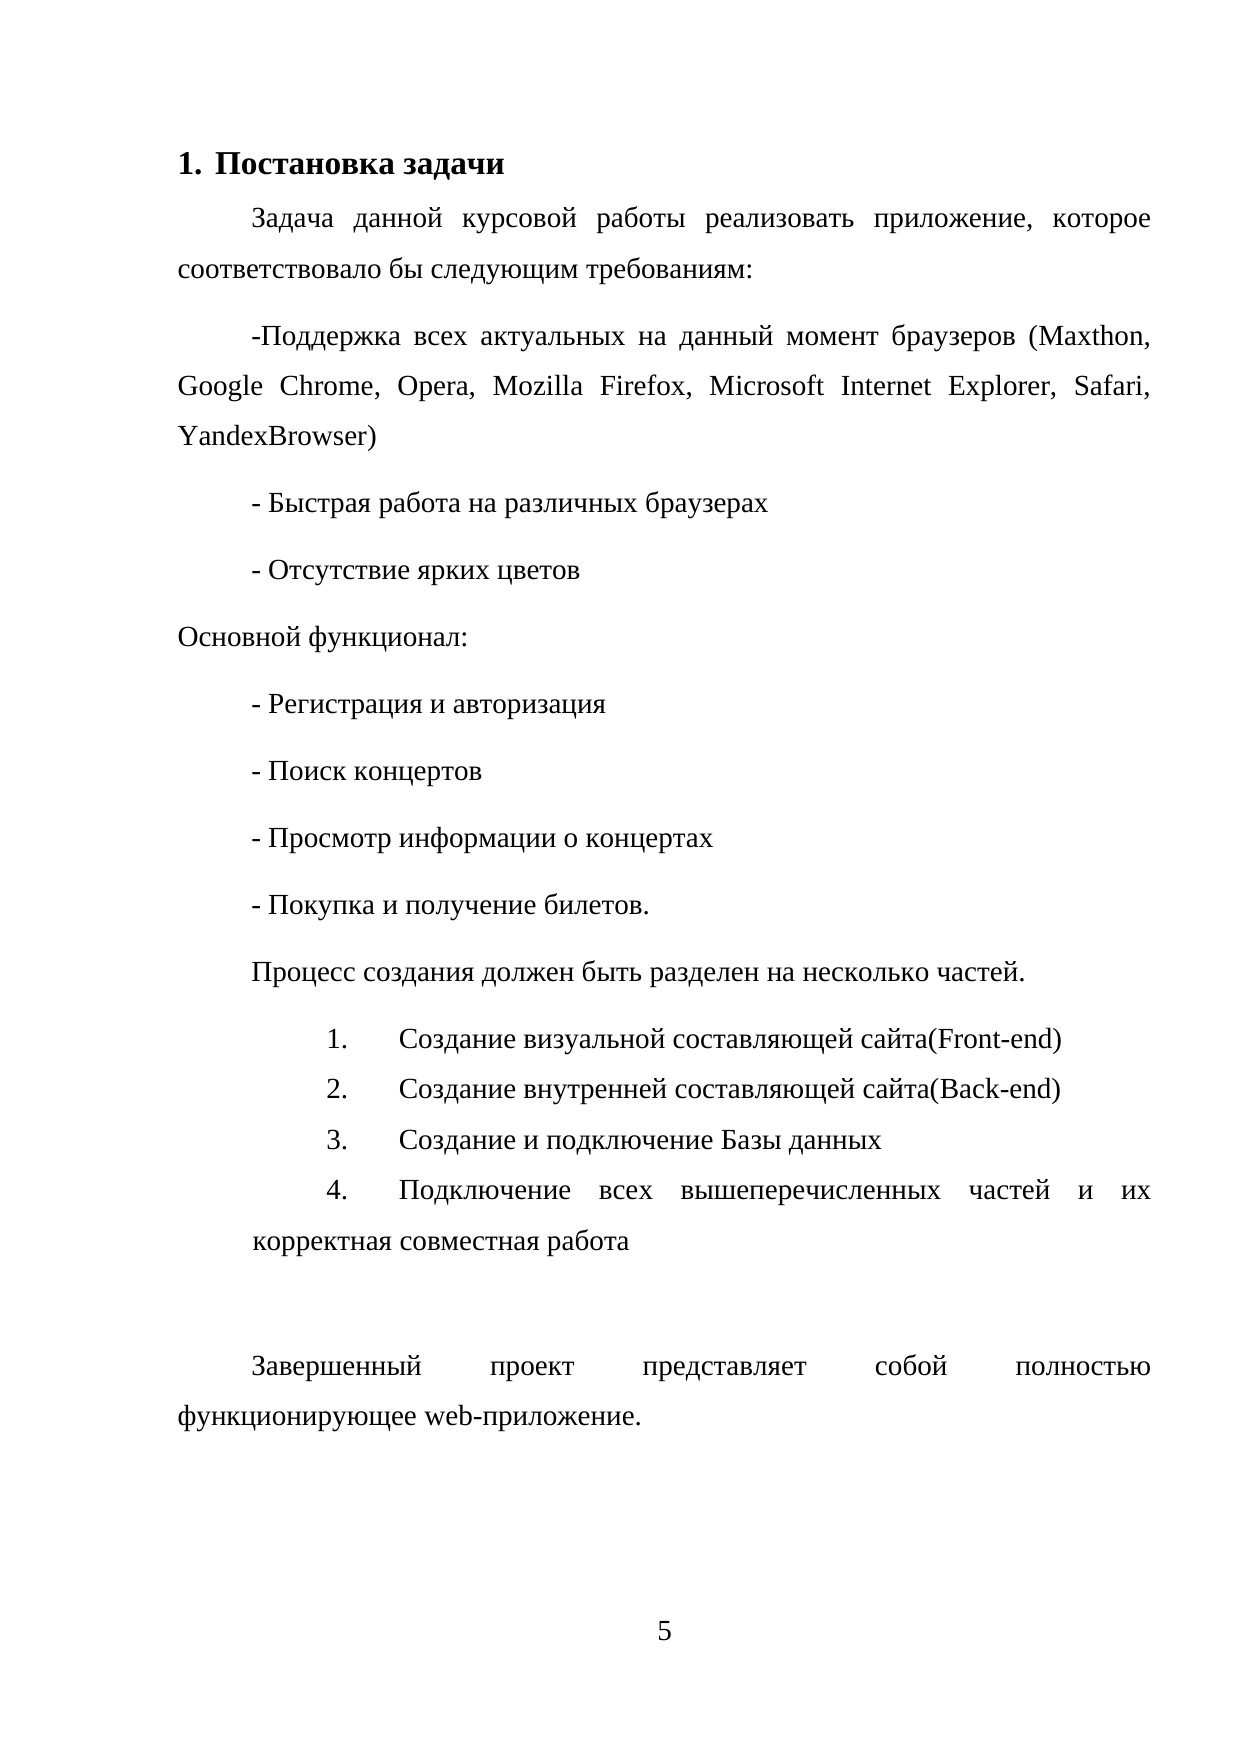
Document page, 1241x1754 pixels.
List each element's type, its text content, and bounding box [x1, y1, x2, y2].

text - Быстрая работа на различных браузерах [177, 486, 1152, 519]
list Подключение всех вышеперечисленных частей и их корректная совместная работа [252, 1172, 1152, 1256]
text Основной функционал: [177, 619, 1152, 653]
text -Поддержка всех актуальных на данный момент браузеров (Maxthon, Google Chrome, Opera, Mozilla Firefox, Microsoft Internet Explorer, Safari, YandexBrowser) [177, 318, 1152, 452]
text - Отсутствие ярких цветов [177, 552, 1152, 586]
list Создание визуальной составляющей сайта(Front-end) [252, 1021, 1152, 1055]
text - Поиск концертов [177, 753, 1152, 787]
text Завершенный проект представляет собой полностью функционирующее web-приложение. [177, 1348, 1152, 1432]
list Создание и подключение Базы данных [252, 1122, 1152, 1156]
text - Просмотр информации о концертах [177, 820, 1152, 854]
list Создание внутренней составляющей сайта(Back-end) [252, 1072, 1152, 1105]
text Процесс создания должен быть разделен на несколько частей. [177, 954, 1152, 988]
text - Регистрация и авторизация [177, 686, 1152, 720]
subtitle Постановка задачи [177, 143, 1152, 181]
text - Покупка и получение билетов. [177, 887, 1152, 921]
text Задача данной курсовой работы реализовать приложение, которое соответствовало бы следующим требованиям: [177, 201, 1152, 284]
